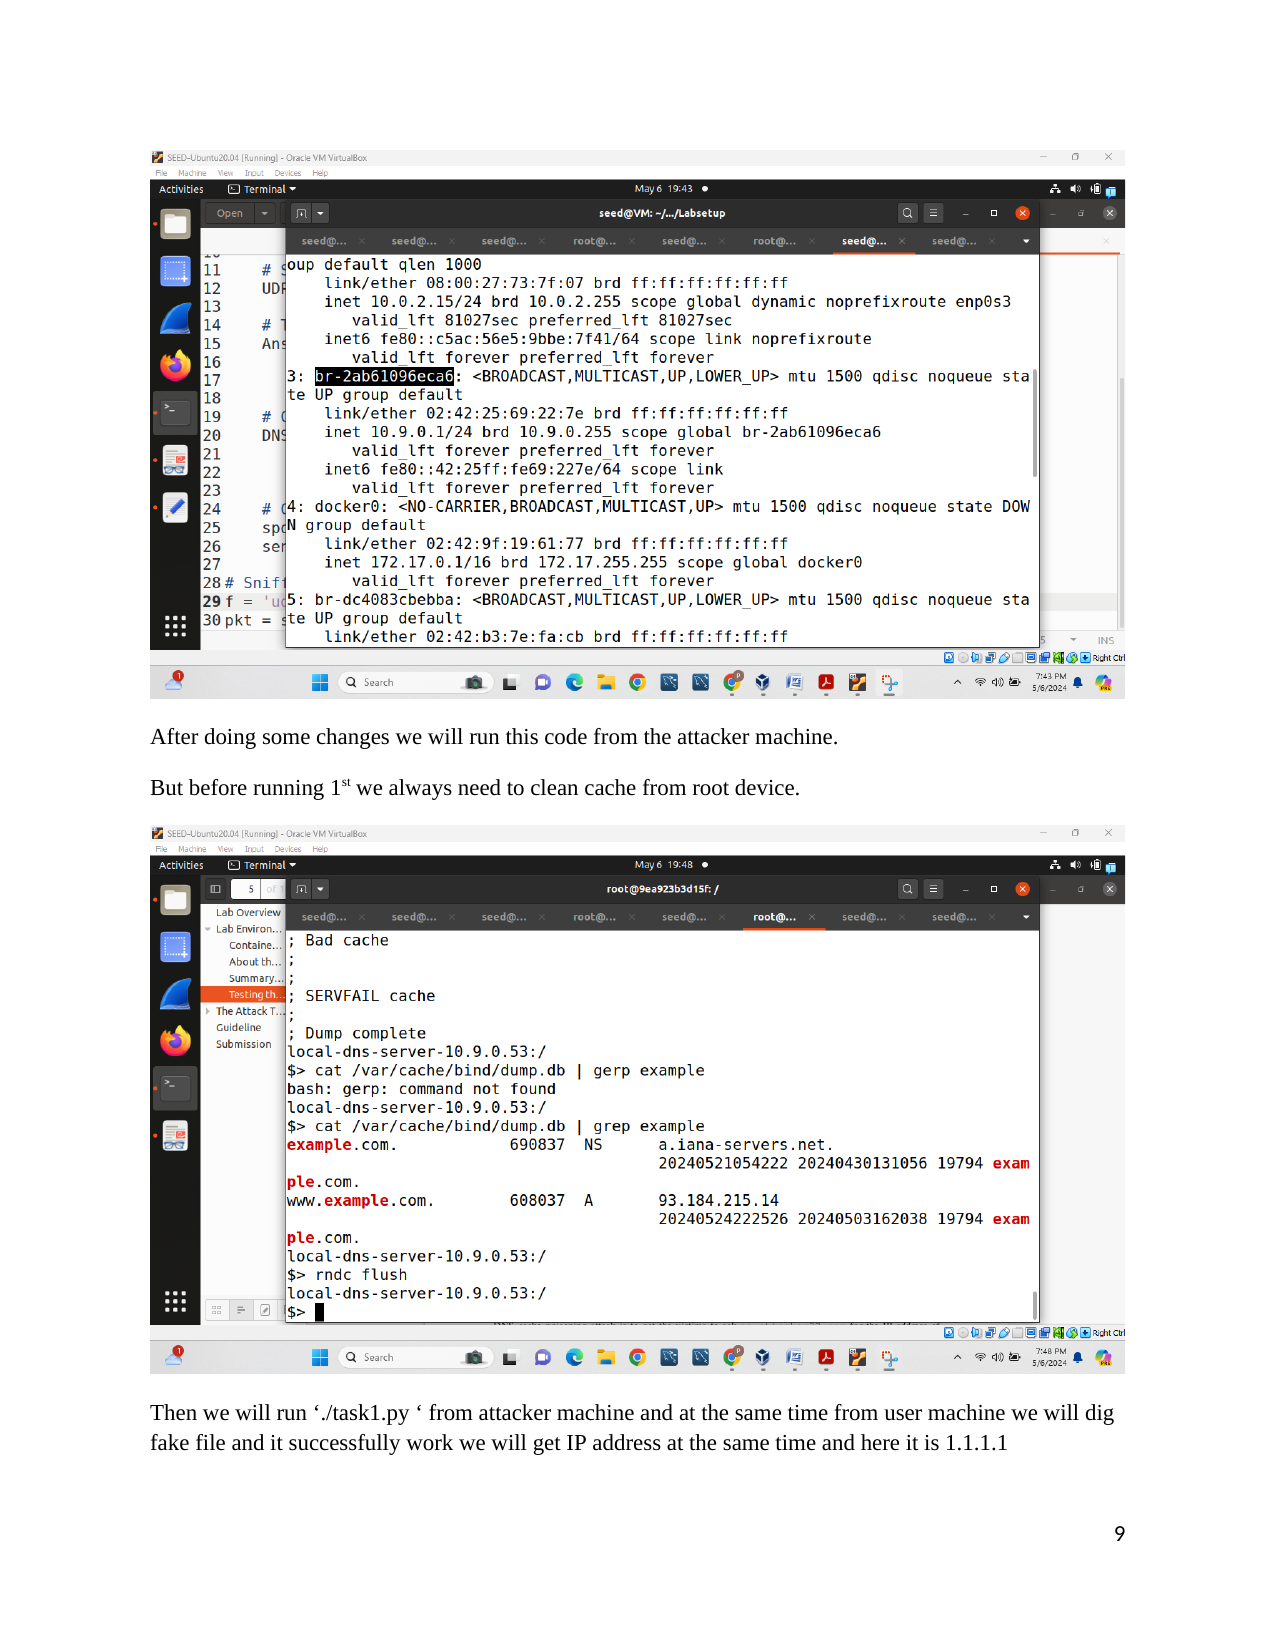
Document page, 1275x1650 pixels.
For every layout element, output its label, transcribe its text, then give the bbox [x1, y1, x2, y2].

picture [150, 150, 1125, 699]
text After doing some changes we will run this code from the attacker machine. [150, 723, 1125, 749]
text Then we will run ‘./task1.py ‘ from attacker machine and at the same time from user machine we will dig fake file and it successfully work we will get IP address at the same time and here it is 1.1.1.1 [150, 1398, 1125, 1455]
picture [150, 825, 1125, 1374]
text But before running 1st we always need to clean cache from root device. [150, 774, 1125, 801]
